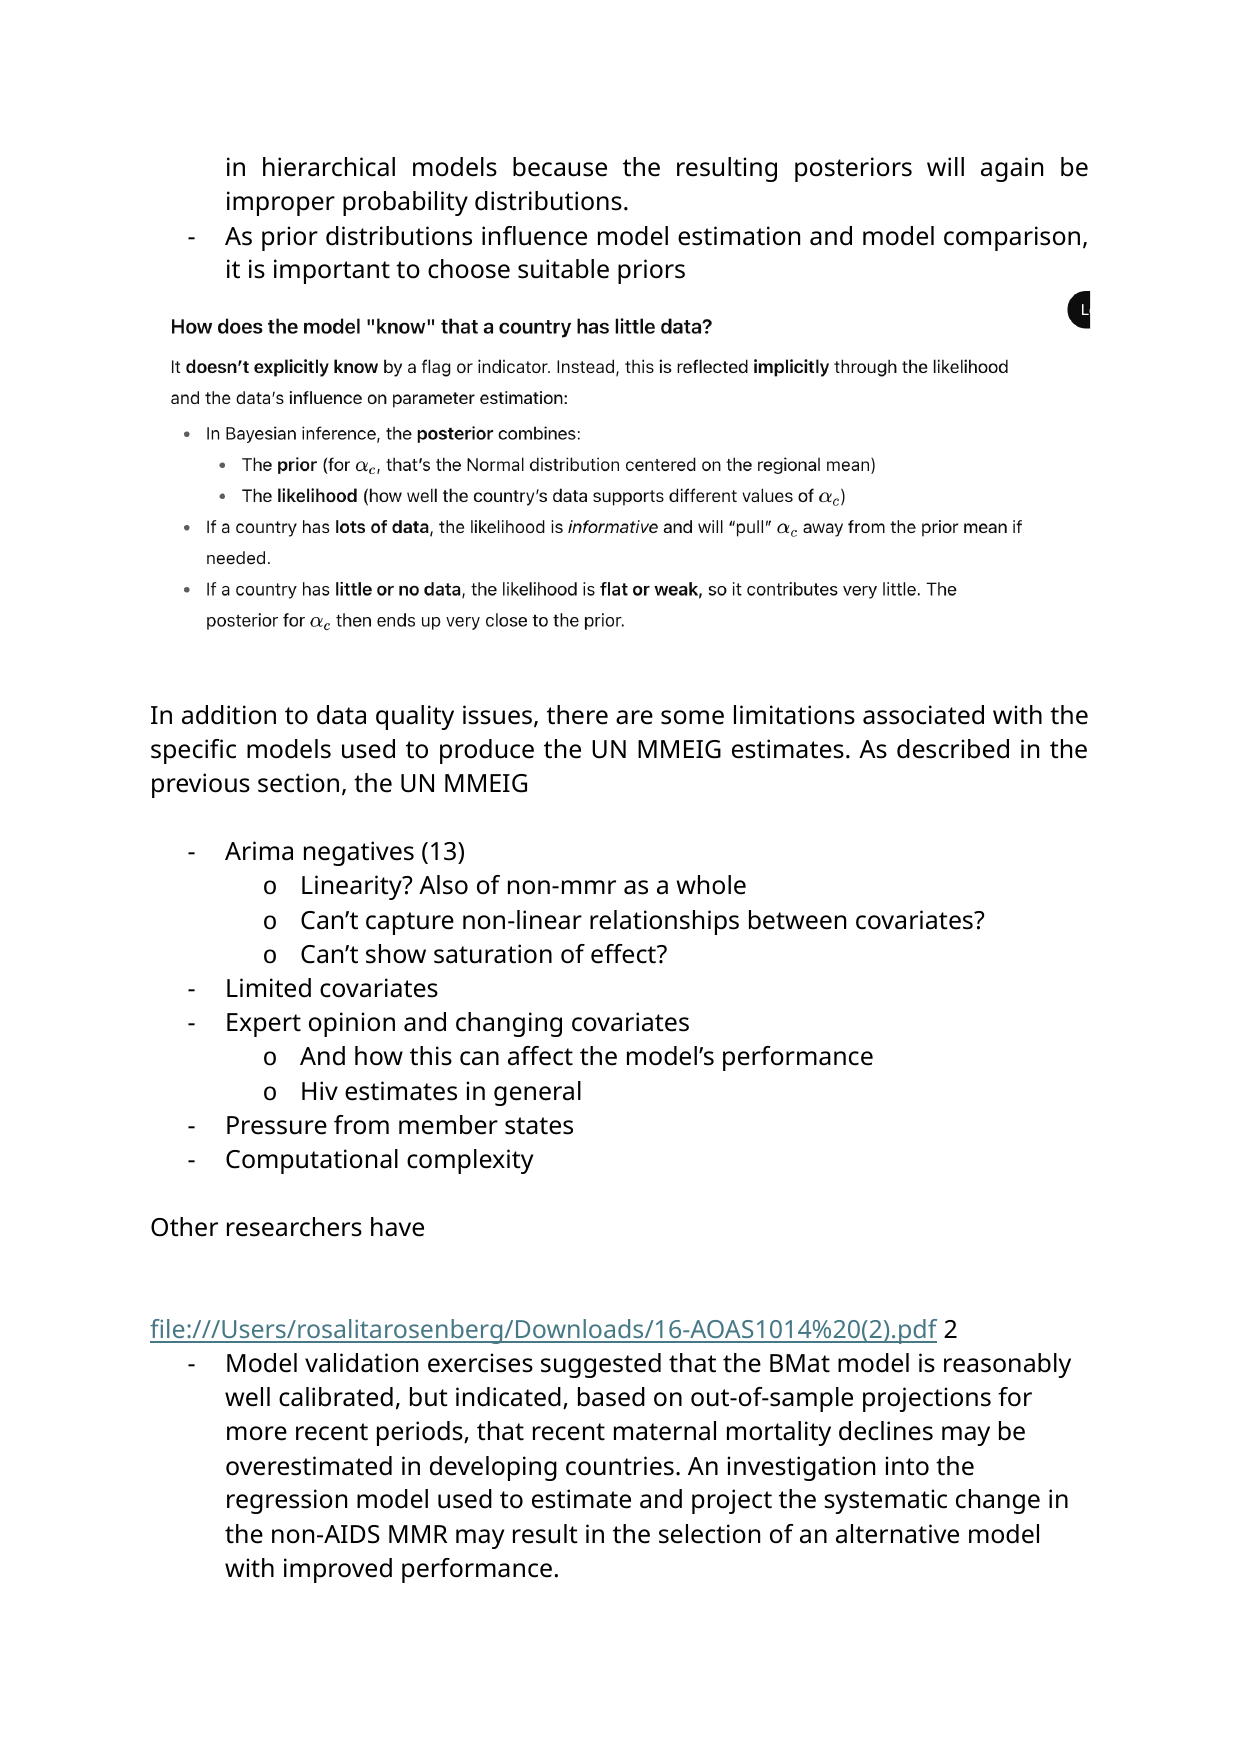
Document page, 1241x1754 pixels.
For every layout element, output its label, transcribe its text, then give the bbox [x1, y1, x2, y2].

list Hiv estimates in general [262, 1073, 1090, 1107]
list As prior distributions influence model estimation and model comparison, it is important to choose suitable priors [187, 218, 1090, 286]
list Computational complexity [187, 1142, 1090, 1176]
list Pressure from member states [187, 1107, 1090, 1142]
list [187, 150, 1090, 218]
list Can’t capture non-linear relationships between covariates? [262, 902, 1090, 937]
picture [150, 286, 1091, 664]
text Other researchers have [150, 1210, 1090, 1244]
list Expert opinion and changing covariates [187, 1005, 1090, 1039]
list Can’t show saturation of effect? [262, 937, 1090, 971]
text file:///Users/rosalitarosenberg/Downloads/16-AOAS1014%20(2).pdf 2 [150, 1312, 1090, 1346]
text In addition to data quality issues, there are some limitations associated with the specific models used to produce the UN MMEIG estimates. As described in the previous section, the UN MMEIG [150, 698, 1090, 800]
list Limited covariates [187, 971, 1090, 1005]
list Arima negatives (13) [187, 834, 1090, 868]
list Model validation exercises suggested that the BMat model is reasonably well calibrated, but indicated, based on out-of-sample projections for more recent periods, that recent maternal mortality declines may be overestimated in developing countries. An investigation into the regression model used to estimate and project the systematic change in the non-AIDS MMR may result in the selection of an alternative model with improved performance. [187, 1346, 1090, 1584]
list Linearity? Also of non-mmr as a whole [262, 868, 1090, 902]
list And how this can affect the model’s performance [262, 1039, 1090, 1073]
